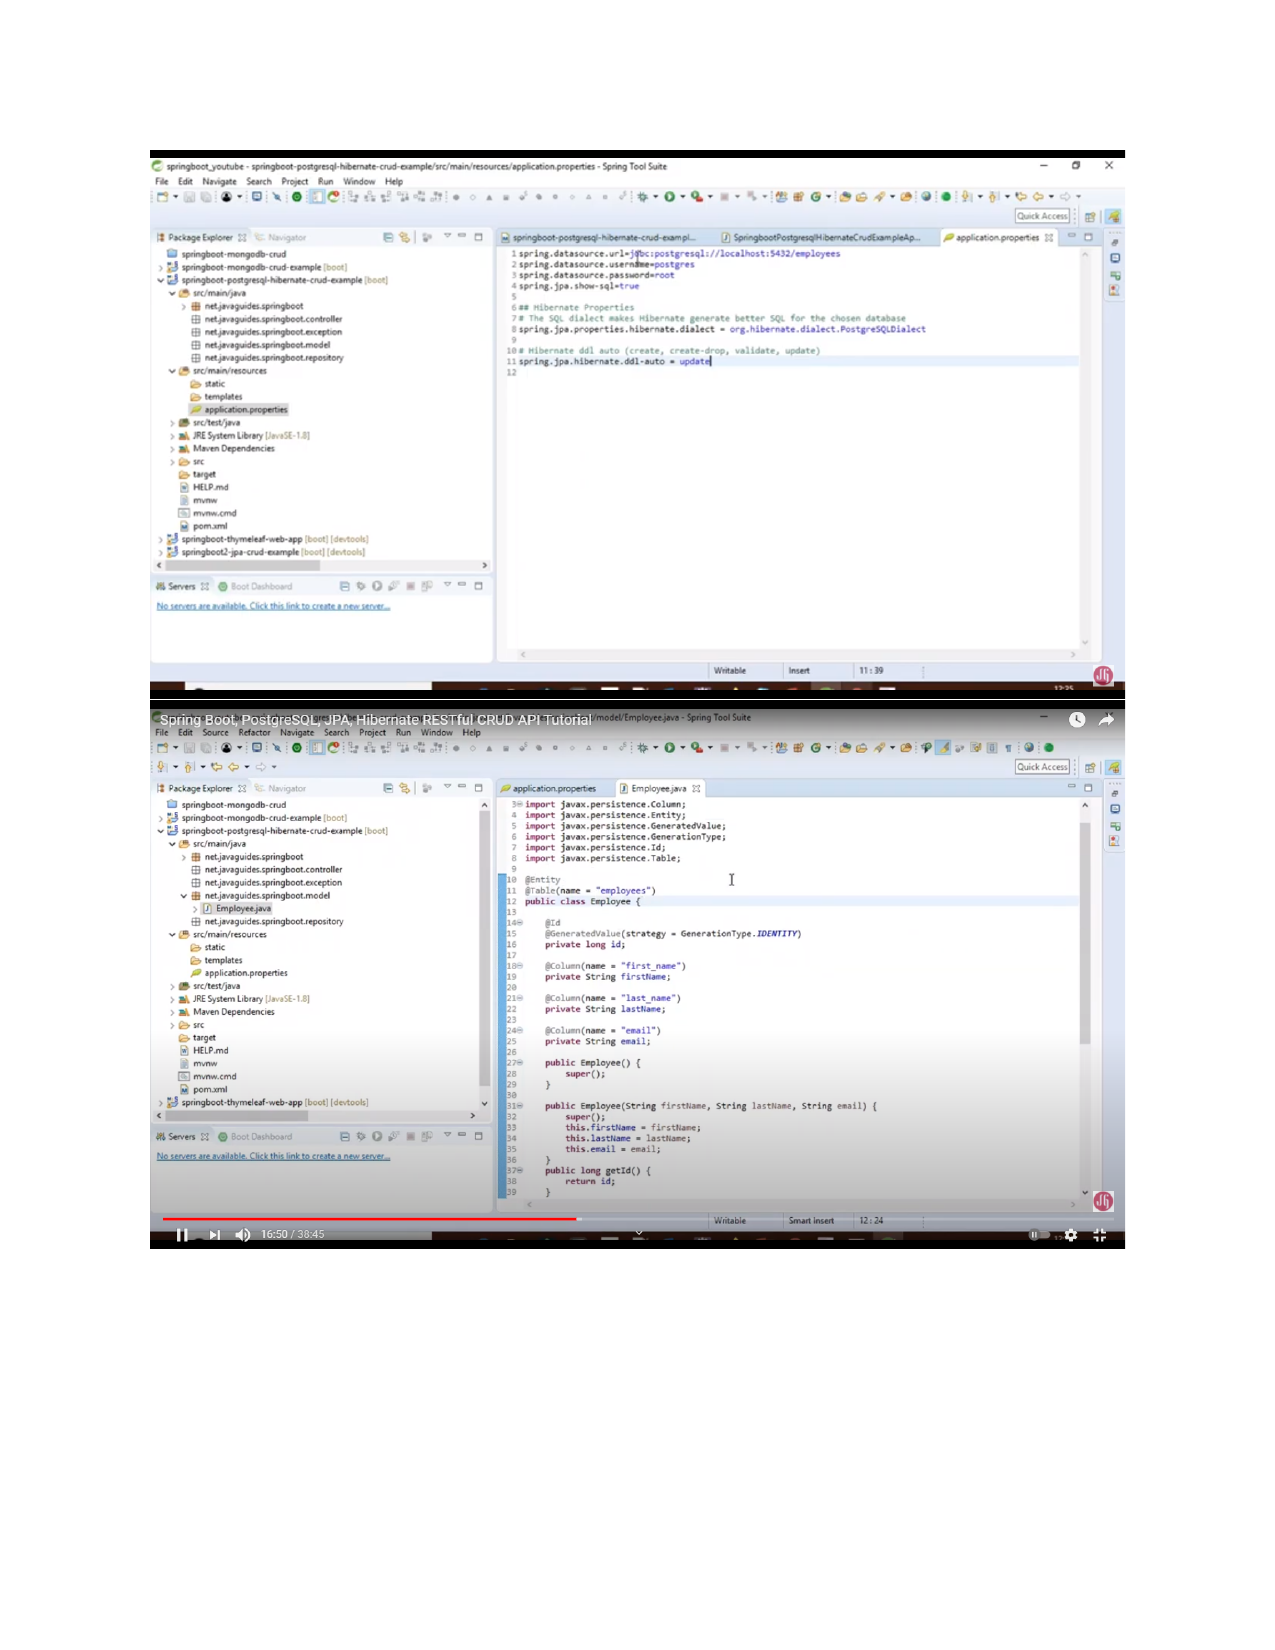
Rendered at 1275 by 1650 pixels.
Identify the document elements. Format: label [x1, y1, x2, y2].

picture [150, 700, 1125, 1249]
picture [150, 150, 1125, 699]
